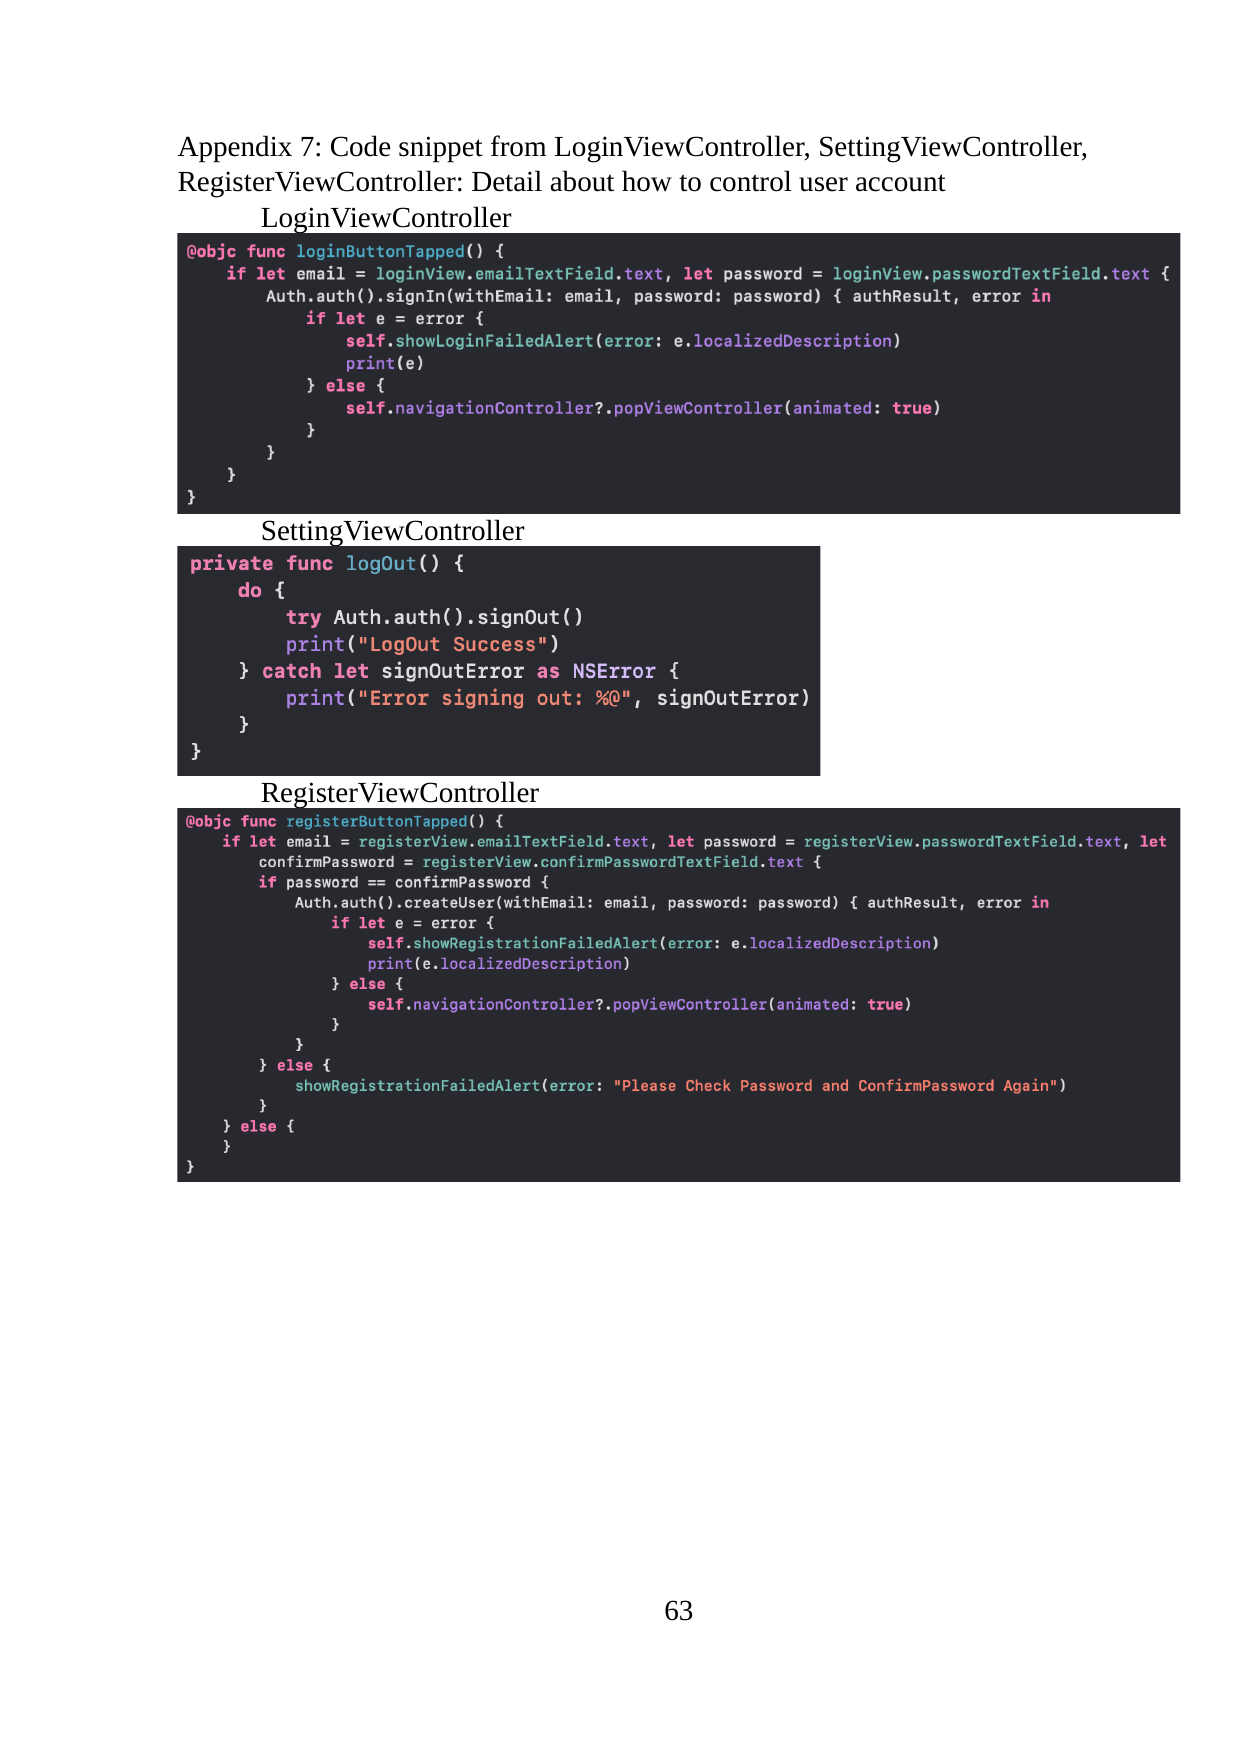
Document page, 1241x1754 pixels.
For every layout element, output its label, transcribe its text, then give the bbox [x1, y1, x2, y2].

text RegisterViewController [177, 775, 1181, 808]
text Appendix 7: Code snippet from LoginViewController, SettingViewController, RegisterViewController: Detail about how to control user account [177, 129, 1181, 198]
picture [177, 546, 821, 776]
picture [177, 808, 1181, 1182]
text SettingViewController [177, 514, 1181, 547]
picture [177, 233, 1181, 514]
text LoginViewController [177, 200, 1181, 233]
